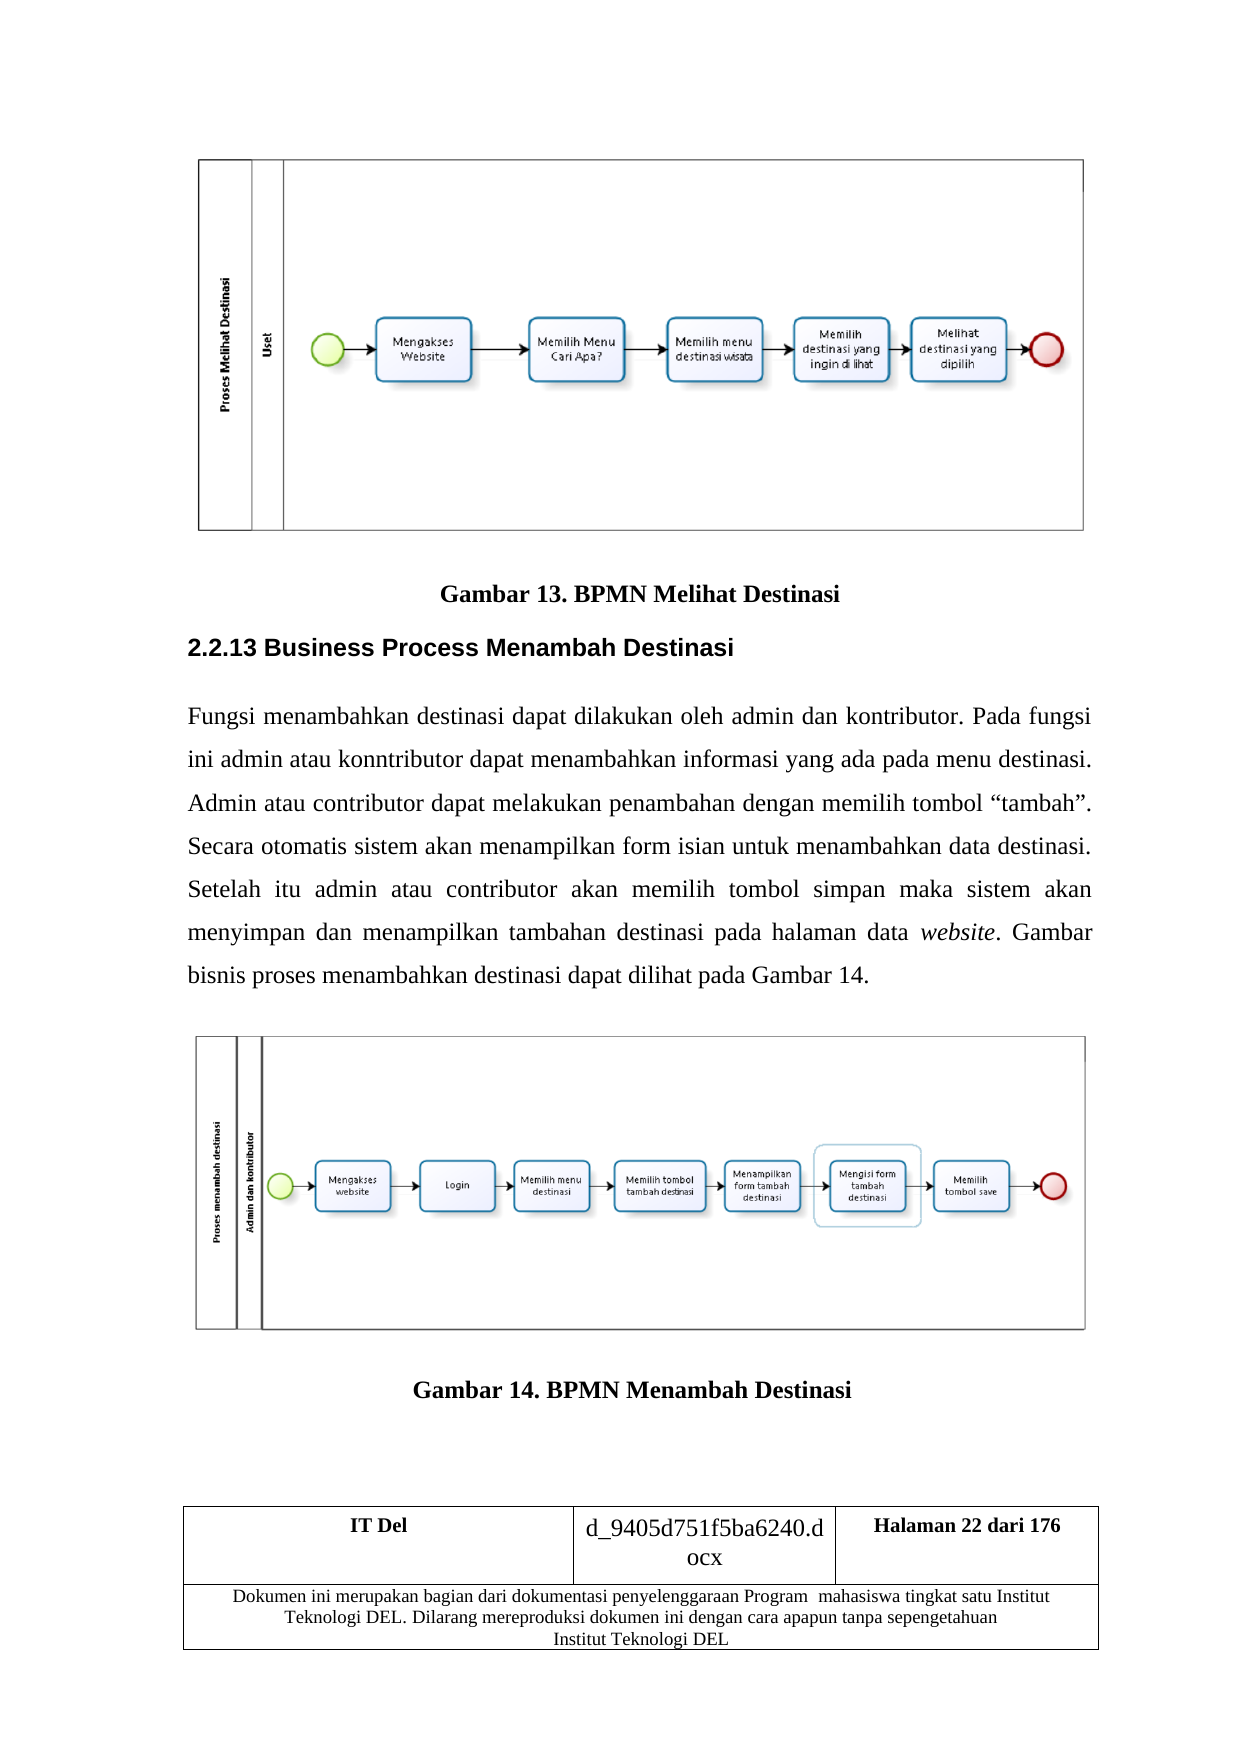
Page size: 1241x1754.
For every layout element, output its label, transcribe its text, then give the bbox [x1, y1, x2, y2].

picture [187, 1028, 1093, 1336]
text 2.2.13 Business Process Menambah Destinasi [187, 633, 1092, 662]
text Fungsi menambahkan destinasi dapat dilakukan oleh admin dan kontributor. Pada fungsi ini admin atau konntributor dapat menambahkan informasi yang ada pada menu destinasi. Admin atau contributor dapat melakukan penambahan dengan memilih tombol “tambah”. Secara otomatis sistem akan menampilkan form isian untuk menambahkan data destinasi. Setelah itu admin atau contributor akan memilih tombol simpan maka sistem akan menyimpan dan menampilkan tambahan destinasi pada halaman data website. Gambar bisnis proses menambahkan destinasi dapat dilihat pada Gambar 14. [187, 701, 1092, 989]
text Gambar 14. BPMN Menambah Destinasi [187, 1375, 1092, 1404]
picture [187, 147, 1093, 541]
text Gambar 13. BPMN Melihat Destinasi [187, 579, 1092, 608]
